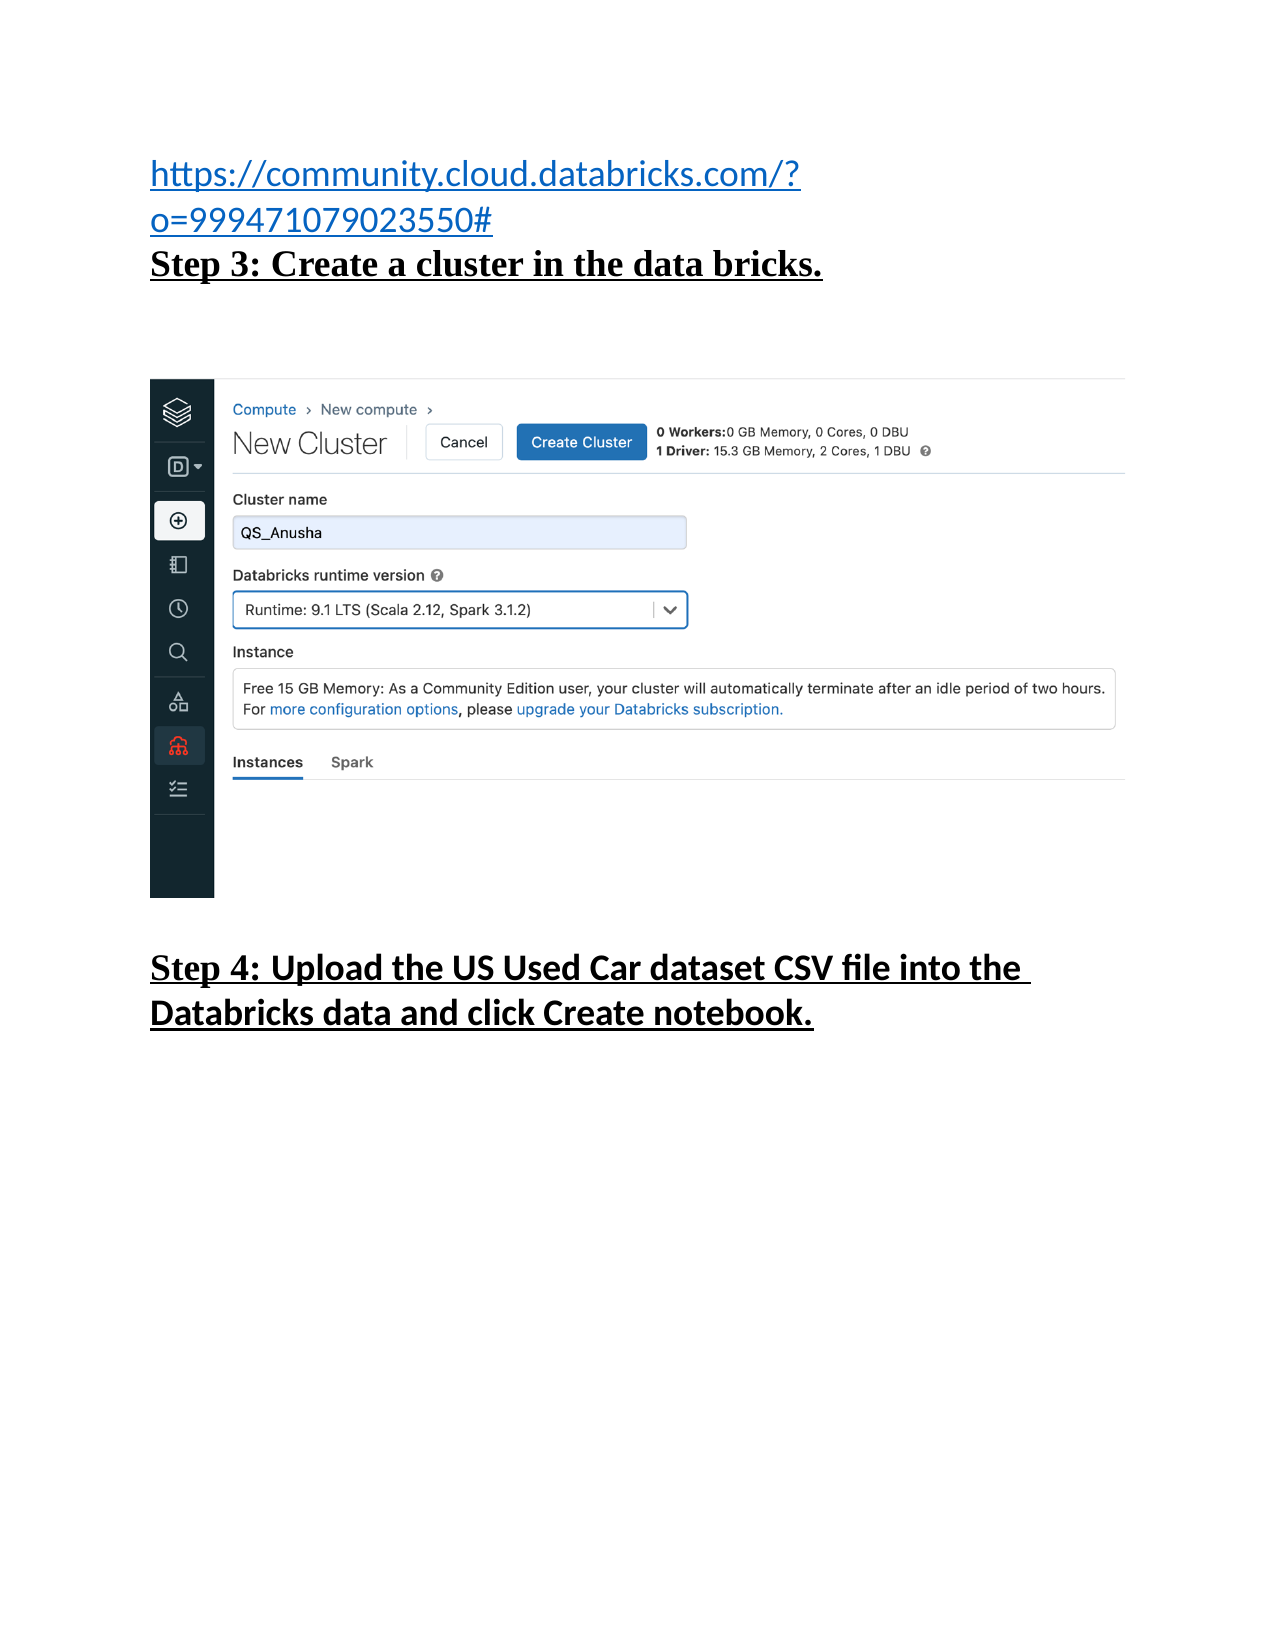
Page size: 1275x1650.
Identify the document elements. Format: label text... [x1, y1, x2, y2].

picture [150, 376, 1125, 898]
text Step 4: Upload the US Used Car dataset CSV file into the Databricks data and click Create notebook. [150, 943, 1125, 1035]
text https://community.cloud.databricks.com/?o=999471079023550# [150, 150, 1125, 242]
text Step 3: Create a cluster in the data bricks. [150, 242, 1125, 285]
